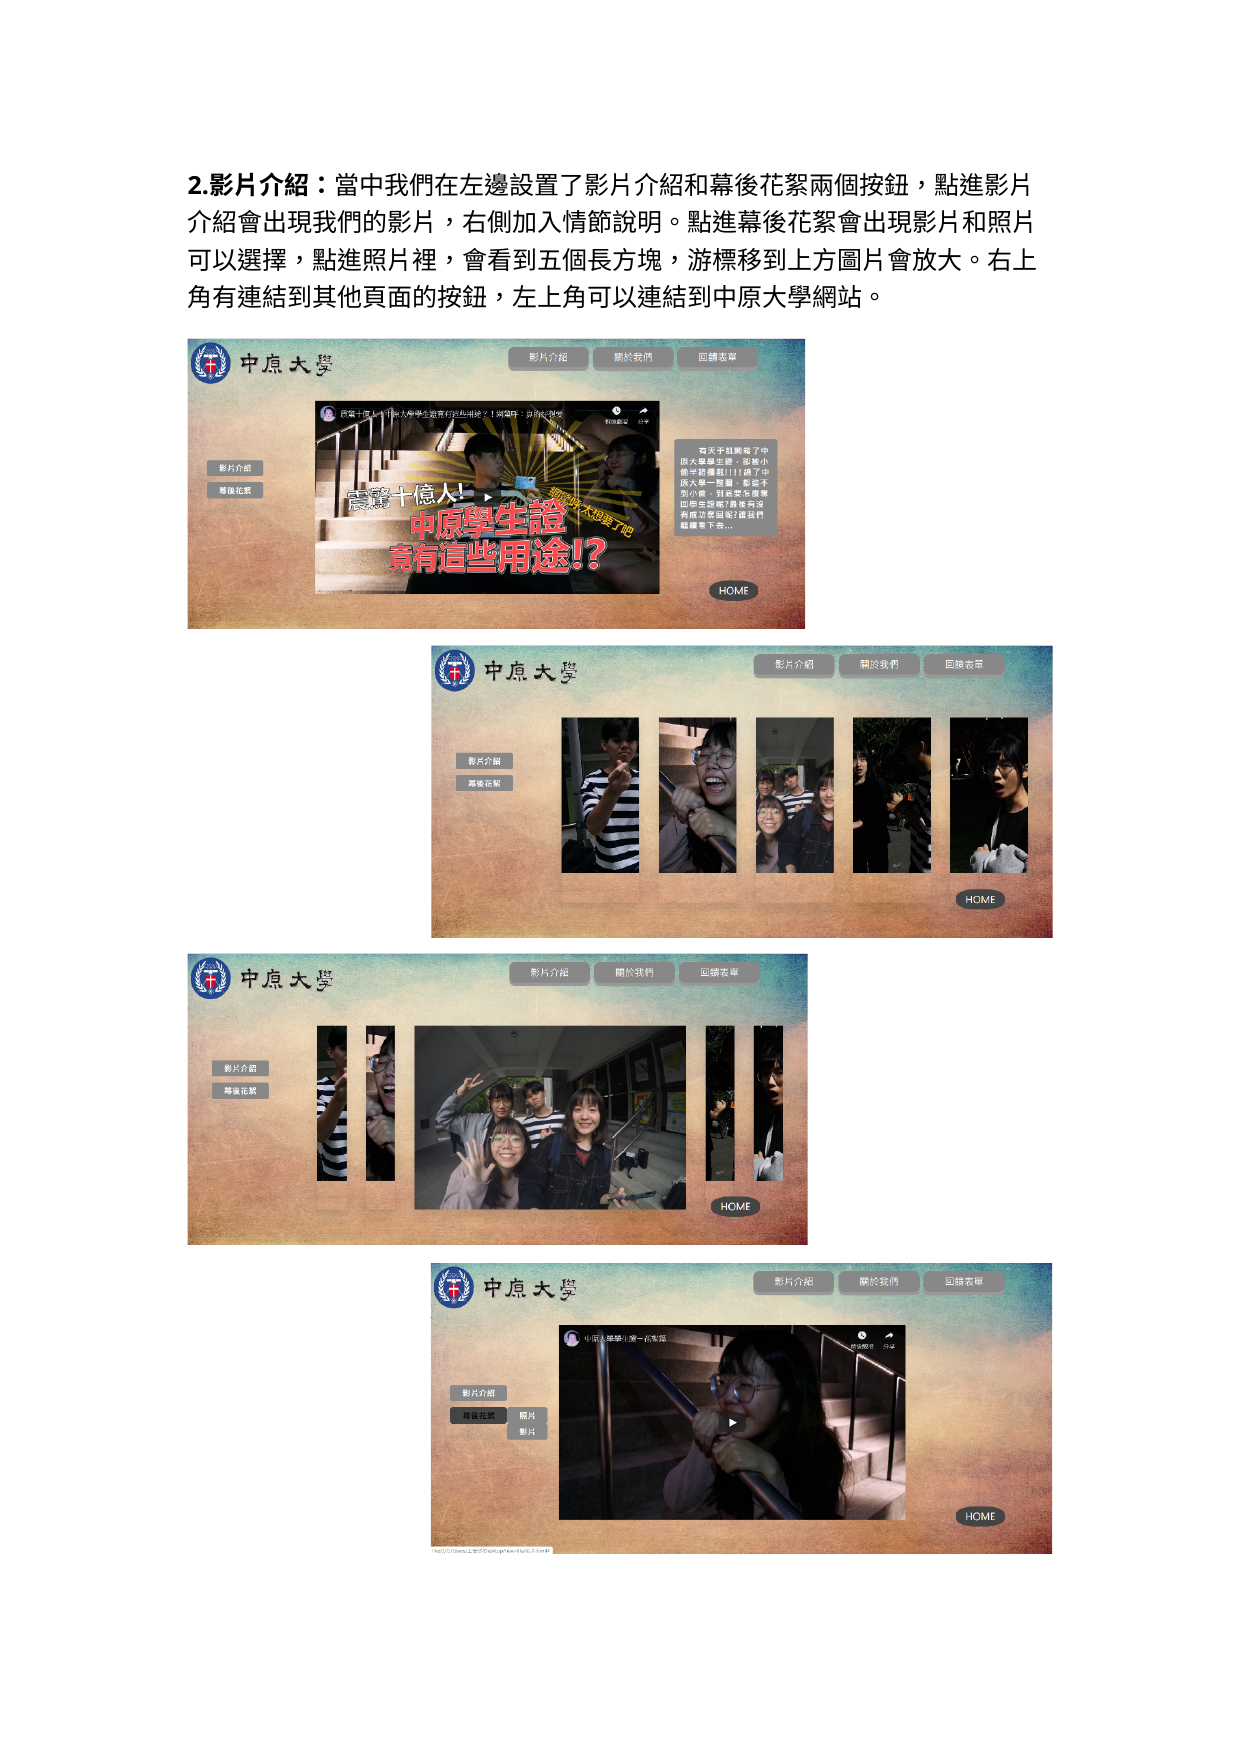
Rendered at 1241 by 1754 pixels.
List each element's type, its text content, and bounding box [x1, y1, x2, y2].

picture [431, 645, 1053, 938]
picture [187, 338, 806, 629]
picture [430, 1263, 1053, 1554]
picture [187, 953, 808, 1245]
text 2.影片介紹：當中我們在左邊設置了影片介紹和幕後花絮兩個按鈕，點進影片介紹會出現我們的影片，右側加入情節說明。點進幕後花絮會出現影片和照片可以選擇，點進照片裡，會看到五個長方塊，游標移到上方圖片會放大。右上 角有連結到其他頁面的按鈕，左上角可以連結到中原大學網站。 [187, 164, 1053, 314]
